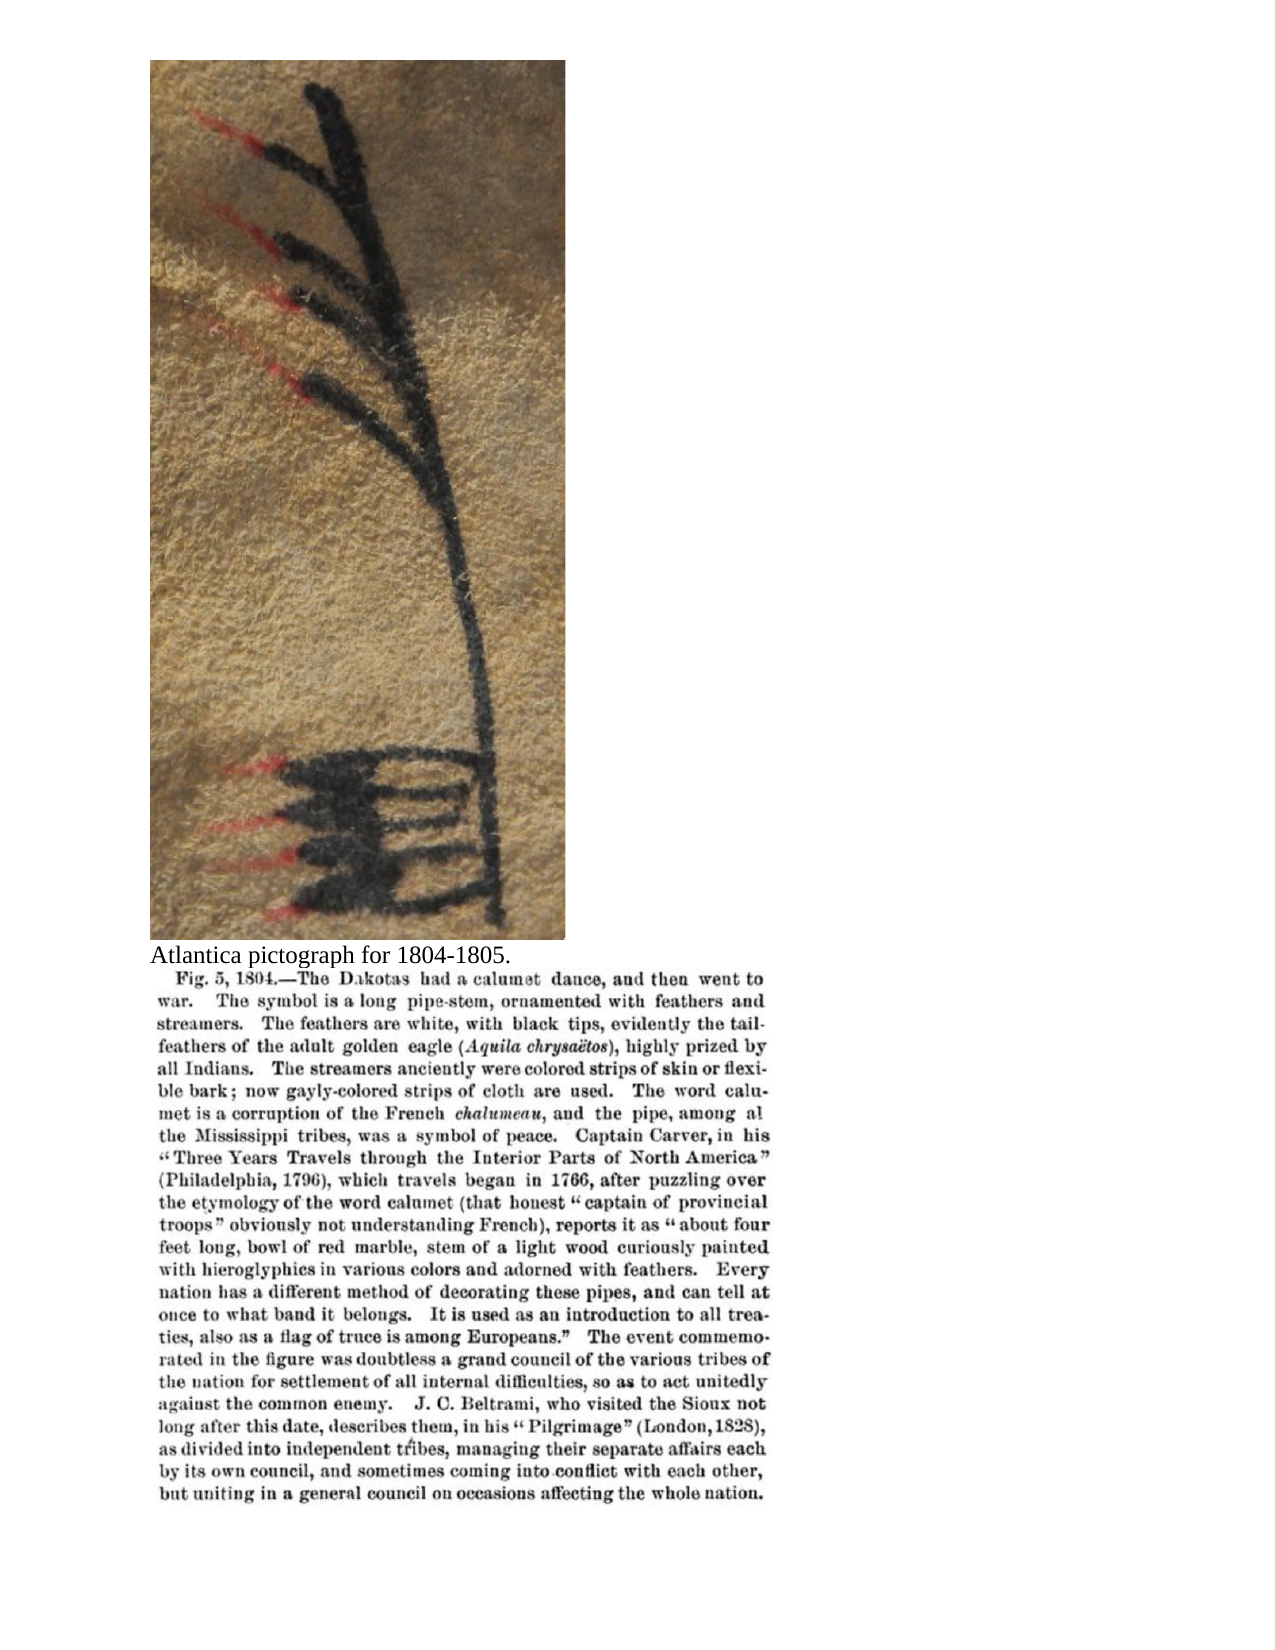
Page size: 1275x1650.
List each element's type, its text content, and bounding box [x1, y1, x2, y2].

picture [150, 60, 566, 940]
picture [150, 968, 774, 1506]
text Atlantica pictograph for 1804-1805. [150, 940, 1215, 968]
